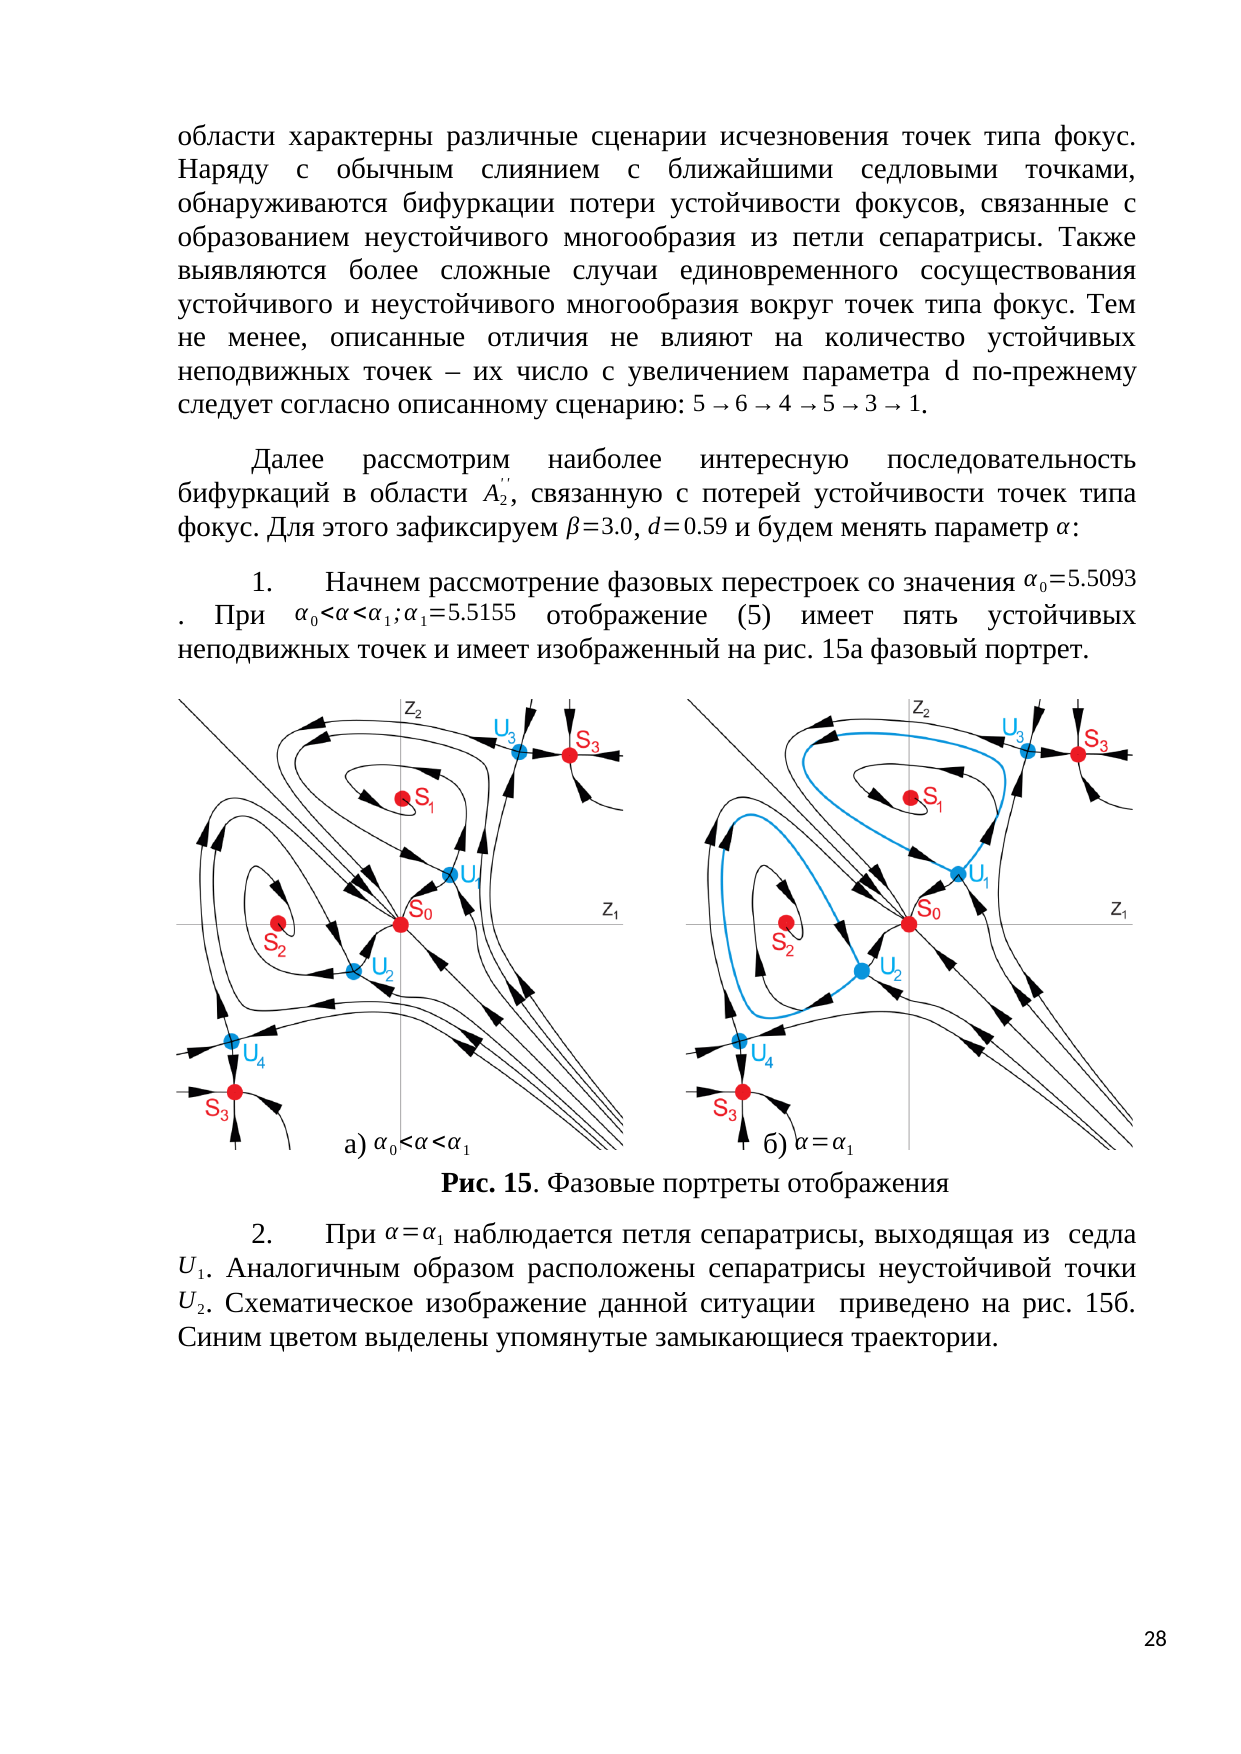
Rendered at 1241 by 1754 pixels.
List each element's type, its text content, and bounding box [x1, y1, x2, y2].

list Начнем рассмотрение фазовых перестроек со значения . При отображение (5) имеет пять устойчивых неподвижных точек и имеет изображенный на рис. 15а фазовый портрет. [177, 564, 1137, 664]
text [177, 118, 1137, 420]
list При наблюдается петля сепаратрисы, выходящая из седла . Аналогичным образом расположены сепаратрисы неустойчивой точки . Схематическое изображение данной ситуации приведено на рис. 15б. Синим цветом выделены упомянутые замыкающиеся траектории. [177, 1217, 1137, 1353]
text Далее рассмотрим наиболее интересную последовательность бифуркаций в области , связанную с потерей устойчивости точек типа фокус. Для этого зафиксируем , и будем менять параметр : [177, 441, 1137, 543]
picture [176, 699, 624, 1150]
picture [685, 699, 1133, 1150]
picture [767, 1140, 774, 1150]
